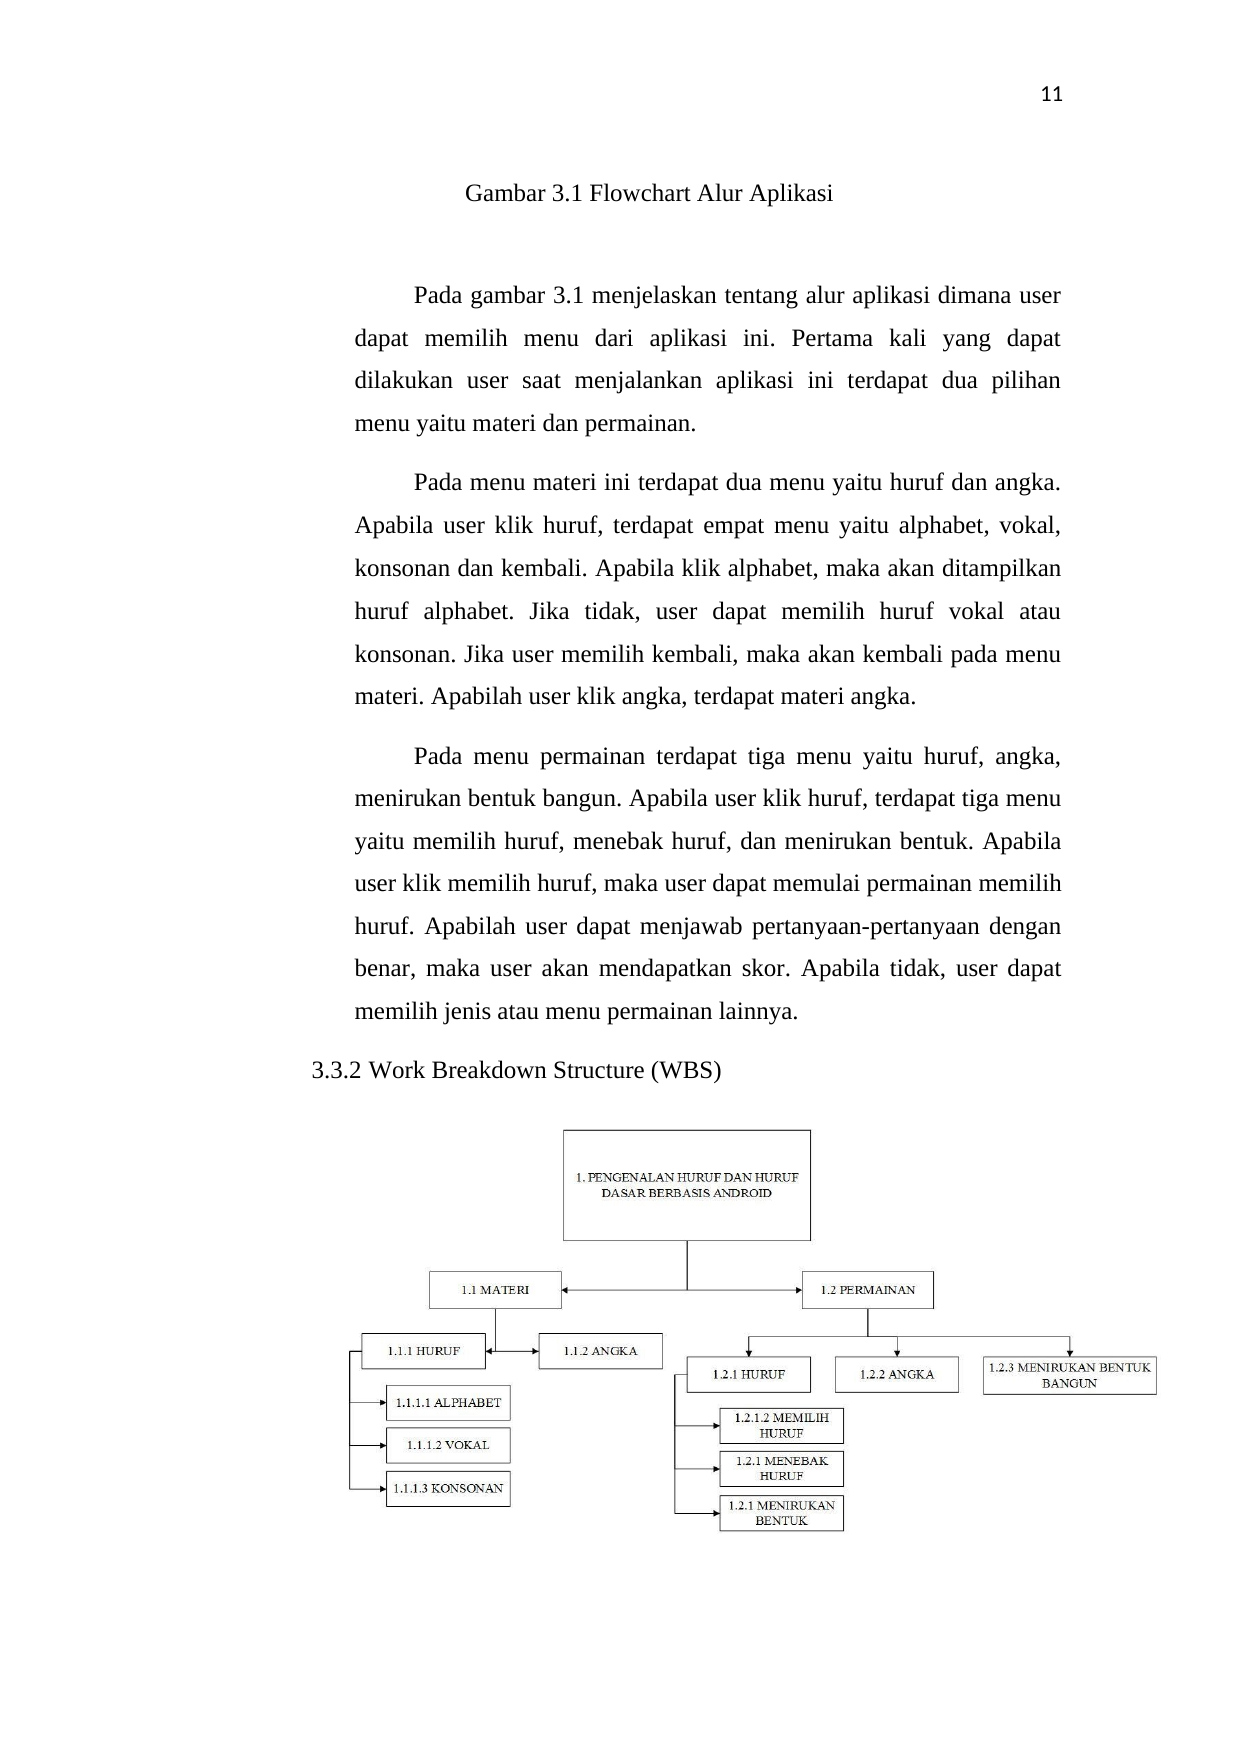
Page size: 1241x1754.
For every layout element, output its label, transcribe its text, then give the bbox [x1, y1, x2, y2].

subtitle Gambar 3.1 Flowchart Alur Aplikasi [236, 178, 1063, 206]
picture [348, 1129, 1161, 1534]
text Pada gambar 3.1 menjelaskan tentang alur aplikasi dimana user dapat memilih menu dari aplikasi ini. Pertama kali yang dapat dilakukan user saat menjalankan aplikasi ini terdapat dua pilihan menu yaitu materi dan permainan. [354, 280, 1062, 437]
text Pada menu materi ini terdapat dua menu yaitu huruf dan angka. Apabila user klik huruf, terdapat empat menu yaitu alphabet, vokal, konsonan dan kembali. Apabila klik alphabet, maka akan ditampilkan huruf alphabet. Jika tidak, user dapat memilih huruf vokal atau konsonan. Jika user memilih kembali, maka akan kembali pada menu materi. Apabilah user klik angka, terdapat materi angka. [354, 467, 1062, 710]
text Pada menu permainan terdapat tiga menu yaitu huruf, angka, menirukan bentuk bangun. Apabila user klik huruf, terdapat tiga menu yaitu memilih huruf, menebak huruf, dan menirukan bentuk. Apabila user klik memilih huruf, maka user dapat memulai permainan memilih huruf. Apabilah user dapat menjawab pertanyaan-pertanyaan dengan benar, maka user akan mendapatkan skor. Apabila tidak, user dapat memilih jenis atau menu permainan lainnya. [354, 741, 1062, 1024]
text 3.3.2 Work Breakdown Structure (WBS) [311, 1056, 1062, 1084]
